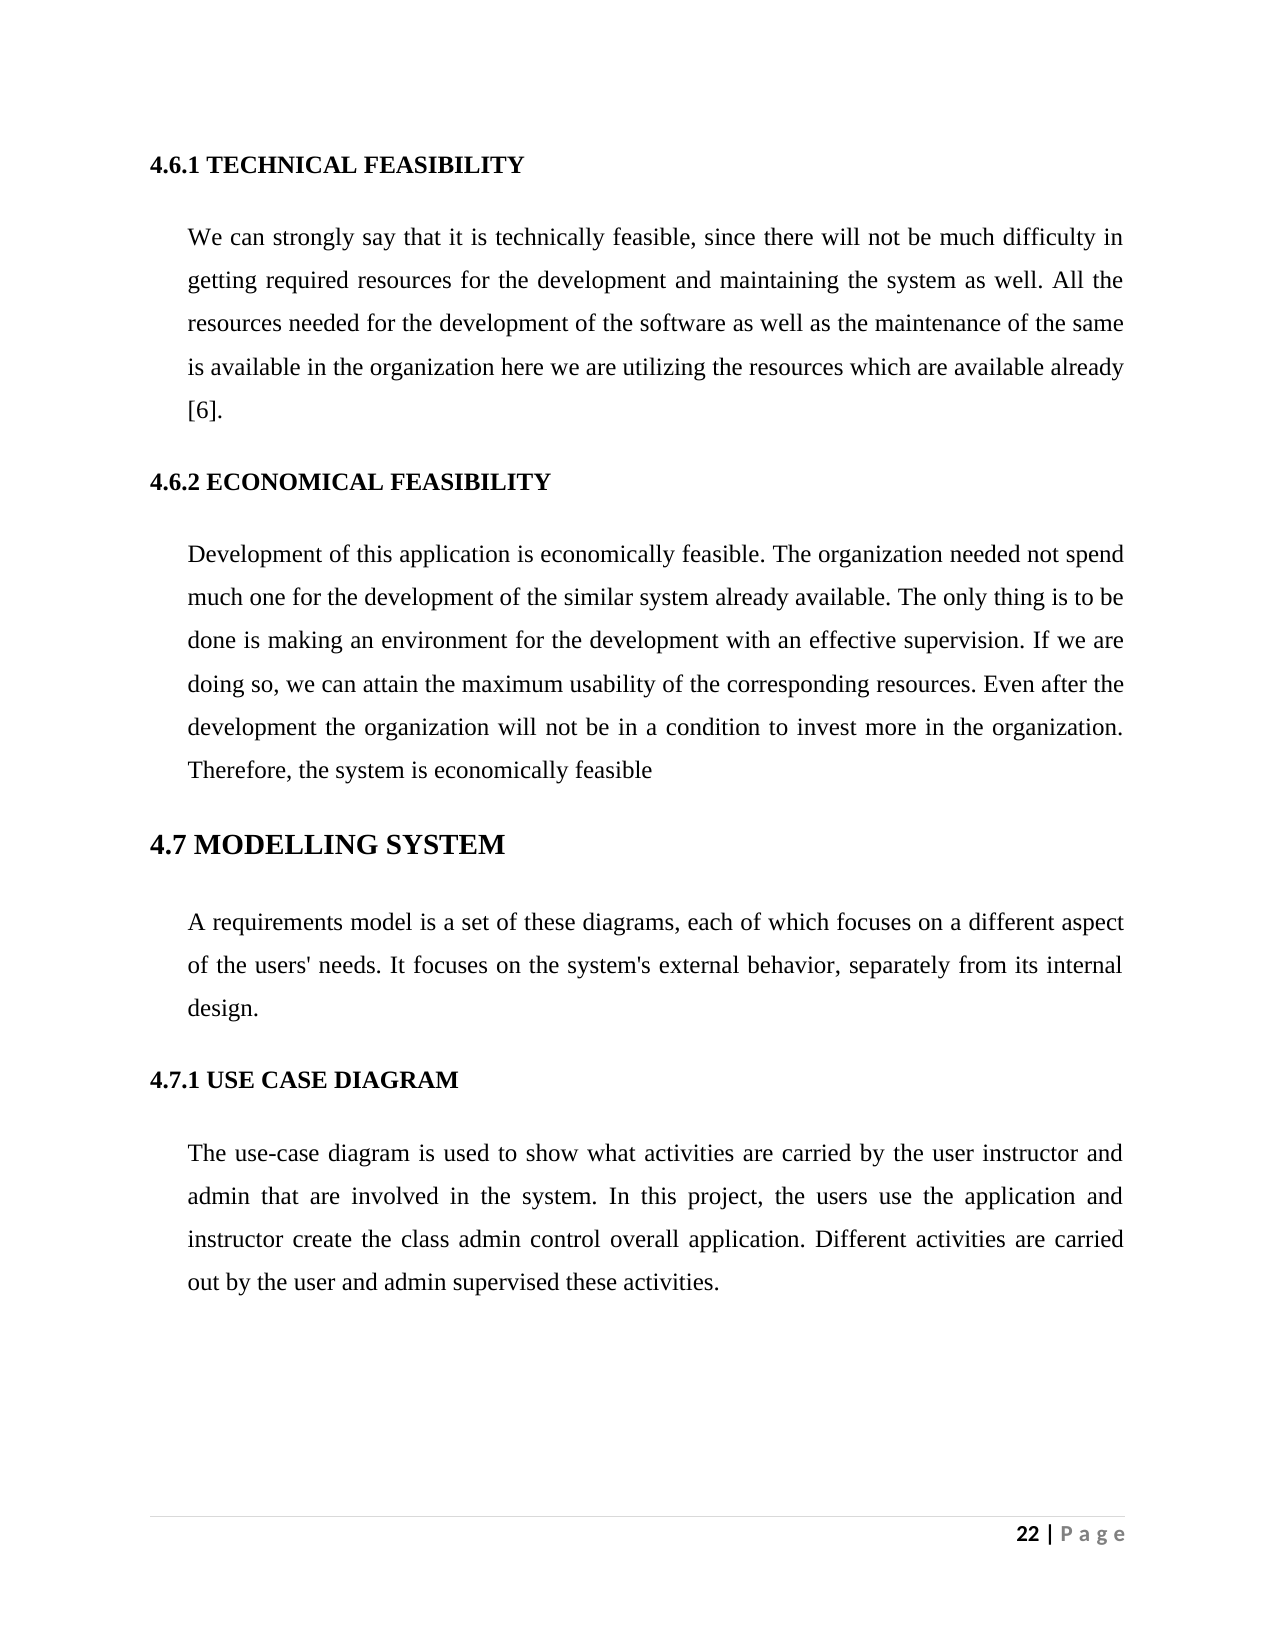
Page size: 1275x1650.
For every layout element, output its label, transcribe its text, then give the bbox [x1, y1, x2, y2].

subtitle 4.6.1 TECHNICAL FEASIBILITY [150, 150, 1125, 179]
subtitle 4.7.1 USE CASE DIAGRAM [150, 1065, 1125, 1094]
text A requirements model is a set of these diagrams, each of which focuses on a different aspect of the users' needs. It focuses on the system's external behavior, separately from its internal design. [187, 907, 1125, 1022]
subtitle 4.7 MODELLING SYSTEM [150, 827, 1125, 861]
subtitle 4.6.2 ECONOMICAL FEASIBILITY [150, 467, 1125, 496]
text The use-case diagram is used to show what activities are carried by the user instructor and admin that are involved in the system. In this project, the users use the application and instructor create the class admin control overall application. Different activities are carried out by the user and admin supervised these activities. [187, 1138, 1125, 1296]
text We can strongly say that it is technically feasible, since there will not be much difficulty in getting required resources for the development and maintaining the system as well. All the resources needed for the development of the software as well as the maintenance of the same is available in the organization here we are utilizing the resources which are available already [6]. [187, 222, 1125, 423]
text Development of this application is economically feasible. The organization needed not spend much one for the development of the similar system already available. The only thing is to be done is making an environment for the development with an effective supervision. If we are doing so, we can attain the maximum usability of the corresponding resources. Even after the development the organization will not be in a condition to invest more in the organization. Therefore, the system is economically feasible [187, 539, 1125, 784]
